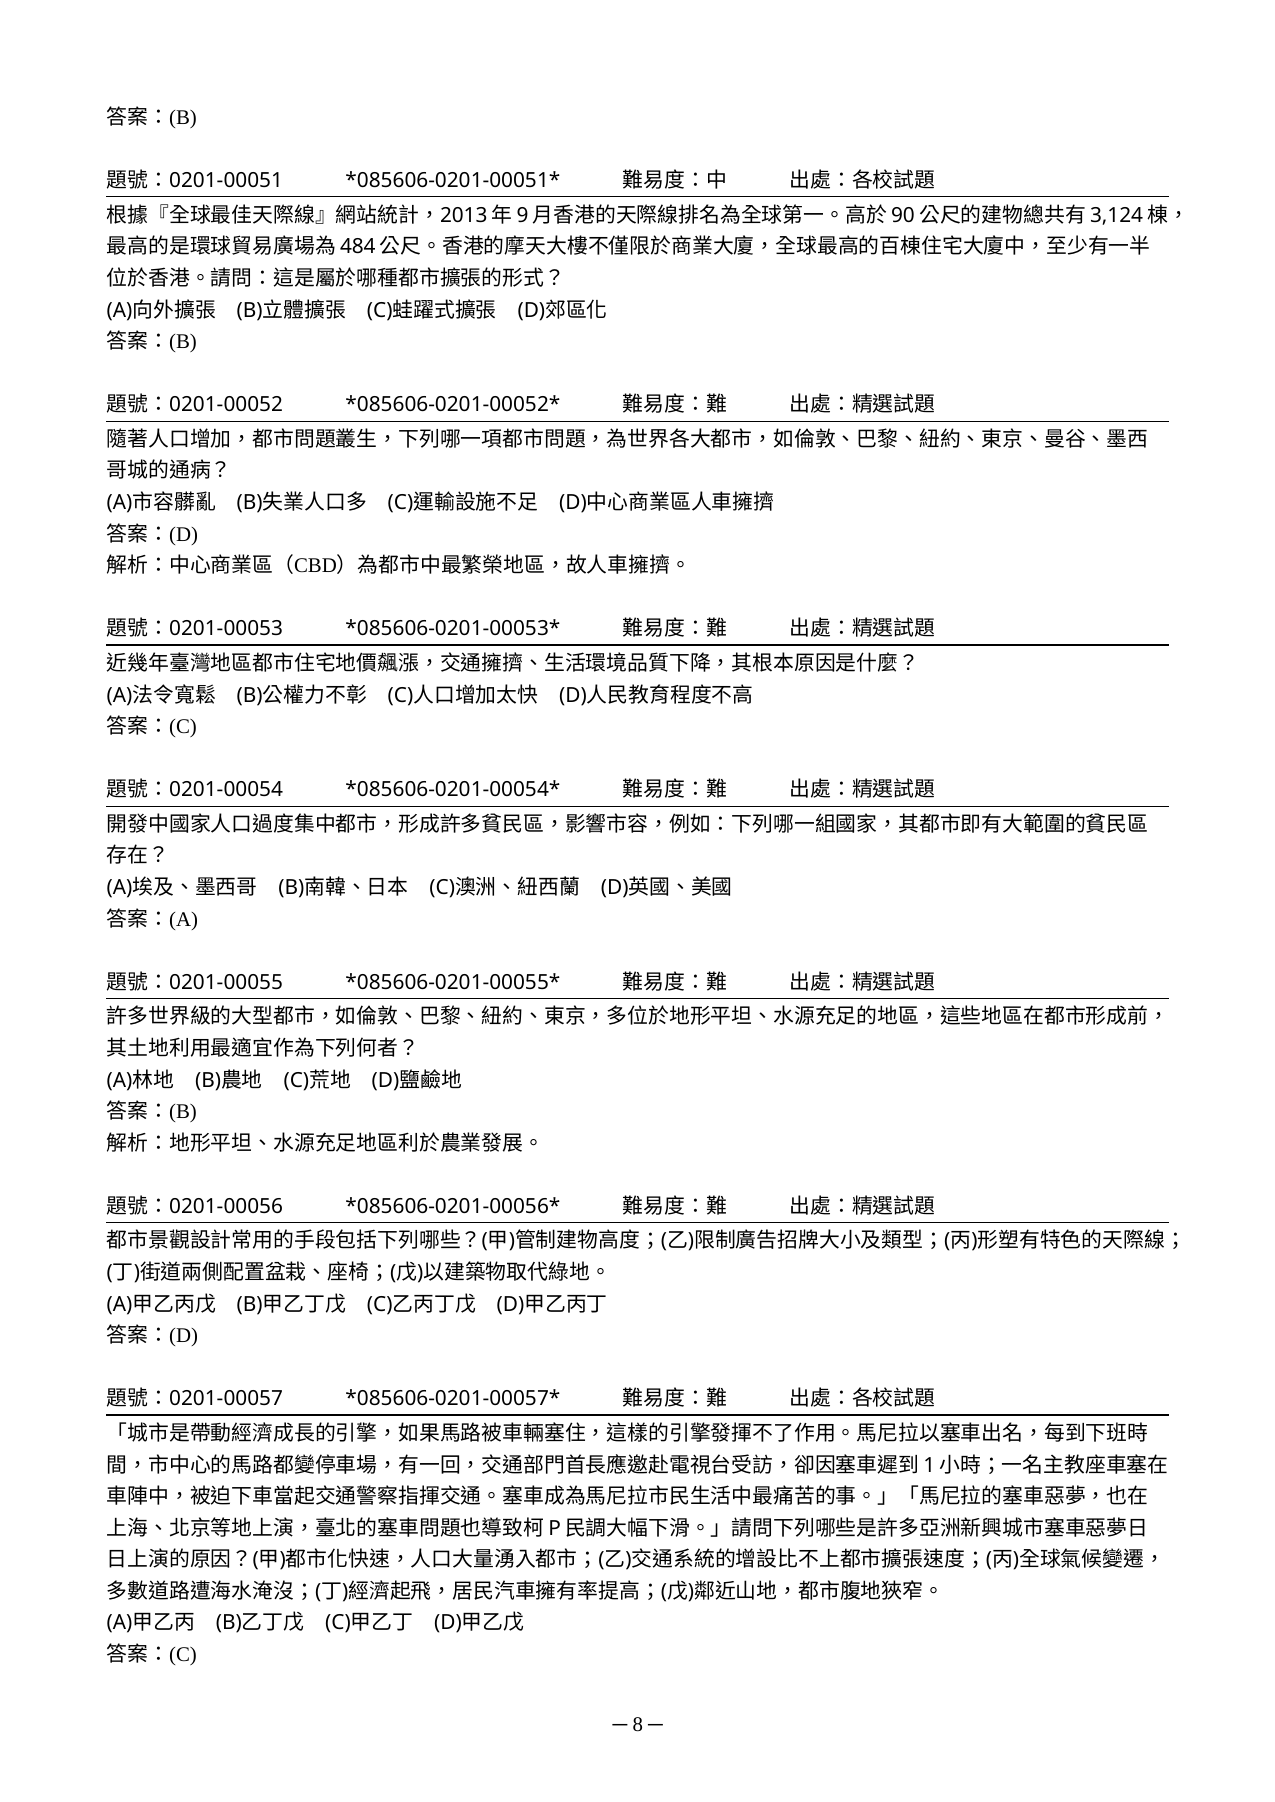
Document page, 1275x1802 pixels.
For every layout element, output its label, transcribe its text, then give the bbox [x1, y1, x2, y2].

text 題號：0201-00055 *085606-0201-00055* 難易度：難 出處：精選試題 [106, 964, 1169, 998]
text 都市景觀設計常用的手段包括下列哪些？(甲)管制建物高度；(乙)限制廣告招牌大小及類型；(丙)形塑有特色的天際線；(丁)街道兩側配置盆栽、座椅；(戊)以建築物取代綠地。 (A)甲乙丙戊 (B)甲乙丁戊 (C)乙丙丁戊 (D)甲乙丙丁 [106, 1223, 1169, 1318]
text 答案：(C) [106, 709, 1169, 740]
text 根據『全球最佳天際線』網站統計，2013年9月香港的天際線排名為全球第一。高於90公尺的建物總共有3,124棟，最高的是環球貿易廣場為484公尺。香港的摩天大樓不僅限於商業大廈，全球最高的百棟住宅大廈中，至少有一半位於香港。請問：這是屬於哪種都市擴張的形式？ (A)向外擴張 (B)立體擴張 (C)蛙躍式擴張 (D)郊區化 [106, 197, 1169, 324]
text 答案：(B) [106, 1094, 1169, 1125]
text 答案：(B) [106, 100, 1169, 131]
text 許多世界級的大型都市，如倫敦、巴黎、紐約、東京，多位於地形平坦、水源充足的地區，這些地區在都市形成前，其土地利用最適宜作為下列何者？ (A)林地 (B)農地 (C)荒地 (D)鹽鹼地 [106, 999, 1169, 1094]
text 答案：(A) [106, 901, 1169, 933]
text 近幾年臺灣地區都市住宅地價飆漲，交通擁擠、生活環境品質下降，其根本原因是什麼？ (A)法令寬鬆 (B)公權力不彰 (C)人口增加太快 (D)人民教育程度不高 [106, 646, 1169, 709]
text 解析：中心商業區（CBD）為都市中最繁榮地區，故人車擁擠。 [106, 548, 1169, 579]
text 答案：(D) [106, 1318, 1169, 1349]
text 題號：0201-00057 *085606-0201-00057* 難易度：難 出處：各校試題 [106, 1381, 1169, 1414]
text 題號：0201-00052 *085606-0201-00052* 難易度：難 出處：精選試題 [106, 387, 1169, 421]
text 答案：(C) [106, 1637, 1169, 1668]
text 題號：0201-00053 *085606-0201-00053* 難易度：難 出處：精選試題 [106, 611, 1169, 644]
text 題號：0201-00051 *085606-0201-00051* 難易度：中 出處：各校試題 [106, 163, 1169, 196]
text 題號：0201-00056 *085606-0201-00056* 難易度：難 出處：精選試題 [106, 1188, 1169, 1222]
text 答案：(B) [106, 324, 1169, 355]
text 「城市是帶動經濟成長的引擎，如果馬路被車輛塞住，這樣的引擎發揮不了作用。馬尼拉以塞車出名，每到下班時間，市中心的馬路都變停車場，有一回，交通部門首長應邀赴電視台受訪，卻因塞車遲到1小時；一名主教座車塞在車陣中，被迫下車當起交通警察指揮交通。塞車成為馬尼拉市民生活中最痛苦的事。」「馬尼拉的塞車惡夢，也在上海、北京等地上演，臺北的塞車問題也導致柯P民調大幅下滑。」請問下列哪些是許多亞洲新興城市塞車惡夢日日上演的原因？(甲)都市化快速，人口大量湧入都市；(乙)交通系統的增設比不上都市擴張速度；(丙)全球氣候變遷，多數道路遭海水淹沒；(丁)經濟起飛，居民汽車擁有率提高；(戊)鄰近山地，都市腹地狹窄。 (A)甲乙丙 (B)乙丁戊 (C)甲乙丁 (D)甲乙戊 [106, 1416, 1169, 1637]
text 隨著人口增加，都市問題叢生，下列哪一項都市問題，為世界各大都市，如倫敦、巴黎、紐約、東京、曼谷、墨西哥城的通病？ (A)市容髒亂 (B)失業人口多 (C)運輸設施不足 (D)中心商業區人車擁擠 [106, 422, 1169, 516]
text 開發中國家人口過度集中都市，形成許多貧民區，影響市容，例如：下列哪一組國家，其都市即有大範圍的貧民區存在？ (A)埃及、墨西哥 (B)南韓、日本 (C)澳洲、紐西蘭 (D)英國、美國 [106, 807, 1169, 901]
text 答案：(D) [106, 516, 1169, 548]
text 題號：0201-00054 *085606-0201-00054* 難易度：難 出處：精選試題 [106, 772, 1169, 806]
text 解析：地形平坦、水源充足地區利於農業發展。 [106, 1125, 1169, 1157]
